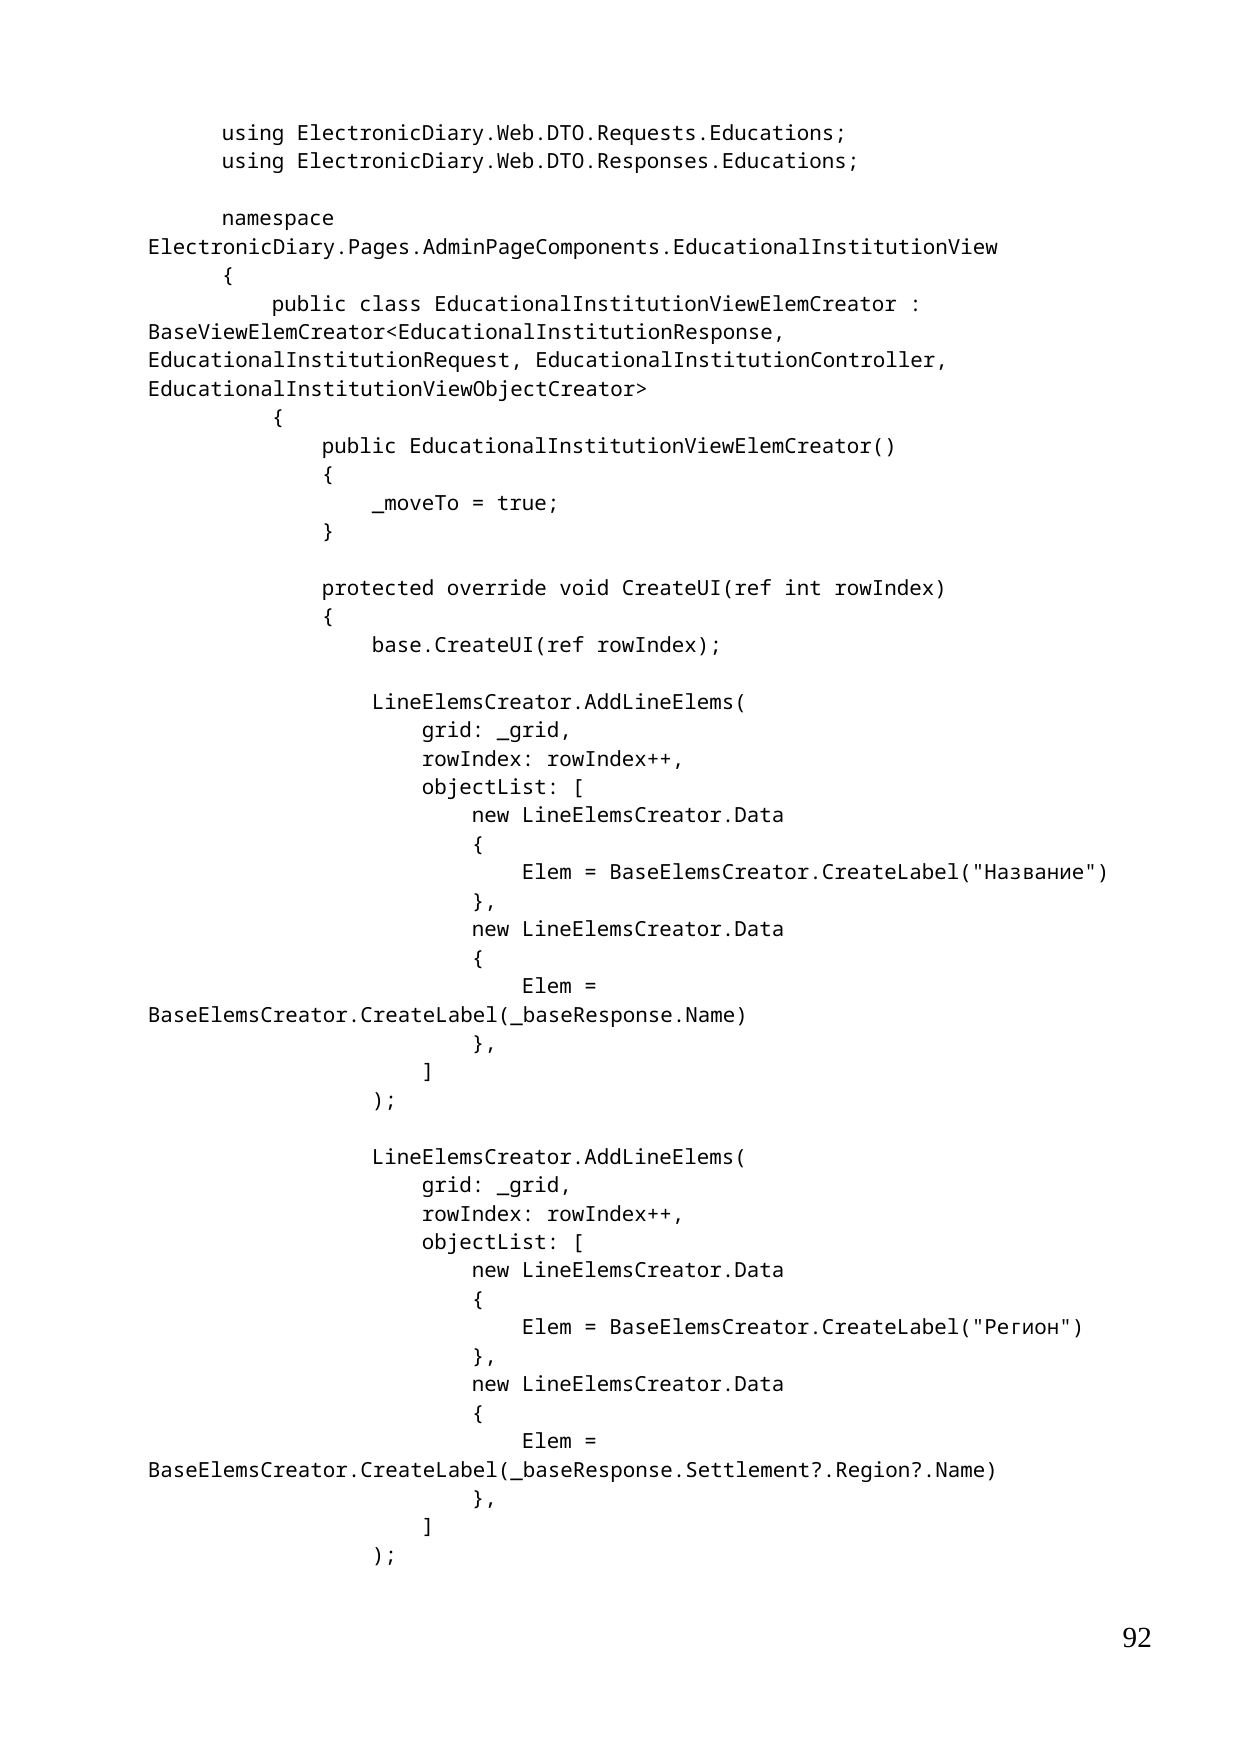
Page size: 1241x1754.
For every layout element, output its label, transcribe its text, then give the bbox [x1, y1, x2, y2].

text namespace ElectronicDiary.Pages.AdminPageComponents.EducationalInstitutionView [148, 203, 1152, 260]
text objectList: [ [148, 772, 1152, 801]
text { [148, 829, 1152, 857]
text ] [148, 1057, 1152, 1085]
text }, [148, 1483, 1152, 1512]
text Elem = BaseElemsCreator.CreateLabel("Регион") [148, 1312, 1152, 1341]
text ); [148, 1540, 1152, 1568]
text { [148, 602, 1152, 630]
text Elem = BaseElemsCreator.CreateLabel("Название") [148, 857, 1152, 886]
text ); [148, 1085, 1152, 1113]
text rowIndex: rowIndex++, [148, 744, 1152, 772]
text Elem = BaseElemsCreator.CreateLabel(_baseResponse.Settlement?.Region?.Name) [148, 1426, 1152, 1483]
text protected override void CreateUI(ref int rowIndex) [148, 573, 1152, 602]
text public EducationalInstitutionViewElemCreator() [148, 431, 1152, 459]
text base.CreateUI(ref rowIndex); [148, 630, 1152, 658]
text grid: _grid, [148, 1170, 1152, 1199]
text _moveTo = true; [148, 488, 1152, 516]
text public class EducationalInstitutionViewElemCreator : BaseViewElemCreator<EducationalInstitutionResponse, EducationalInstitutionRequest, EducationalInstitutionСontroller, EducationalInstitutionViewObjectCreator> [148, 289, 1152, 402]
text LineElemsCreator.AddLineElems( [148, 687, 1152, 715]
text ] [148, 1512, 1152, 1540]
text }, [148, 1341, 1152, 1369]
text { [148, 260, 1152, 289]
text } [148, 516, 1152, 545]
text { [148, 402, 1152, 431]
text objectList: [ [148, 1227, 1152, 1256]
text new LineElemsCreator.Data [148, 1256, 1152, 1284]
text new LineElemsCreator.Data [148, 801, 1152, 829]
text Elem = BaseElemsCreator.CreateLabel(_baseResponse.Name) [148, 971, 1152, 1028]
text rowIndex: rowIndex++, [148, 1199, 1152, 1227]
text LineElemsCreator.AddLineElems( [148, 1142, 1152, 1170]
text using ElectronicDiary.Web.DTO.Responses.Educations; [148, 147, 1152, 175]
text new LineElemsCreator.Data [148, 1369, 1152, 1398]
text }, [148, 1028, 1152, 1057]
text { [148, 1398, 1152, 1426]
text new LineElemsCreator.Data [148, 914, 1152, 943]
text grid: _grid, [148, 715, 1152, 744]
text { [148, 1284, 1152, 1312]
text using ElectronicDiary.Web.DTO.Requests.Educations; [148, 118, 1152, 147]
text }, [148, 886, 1152, 914]
text { [148, 459, 1152, 488]
text { [148, 943, 1152, 971]
